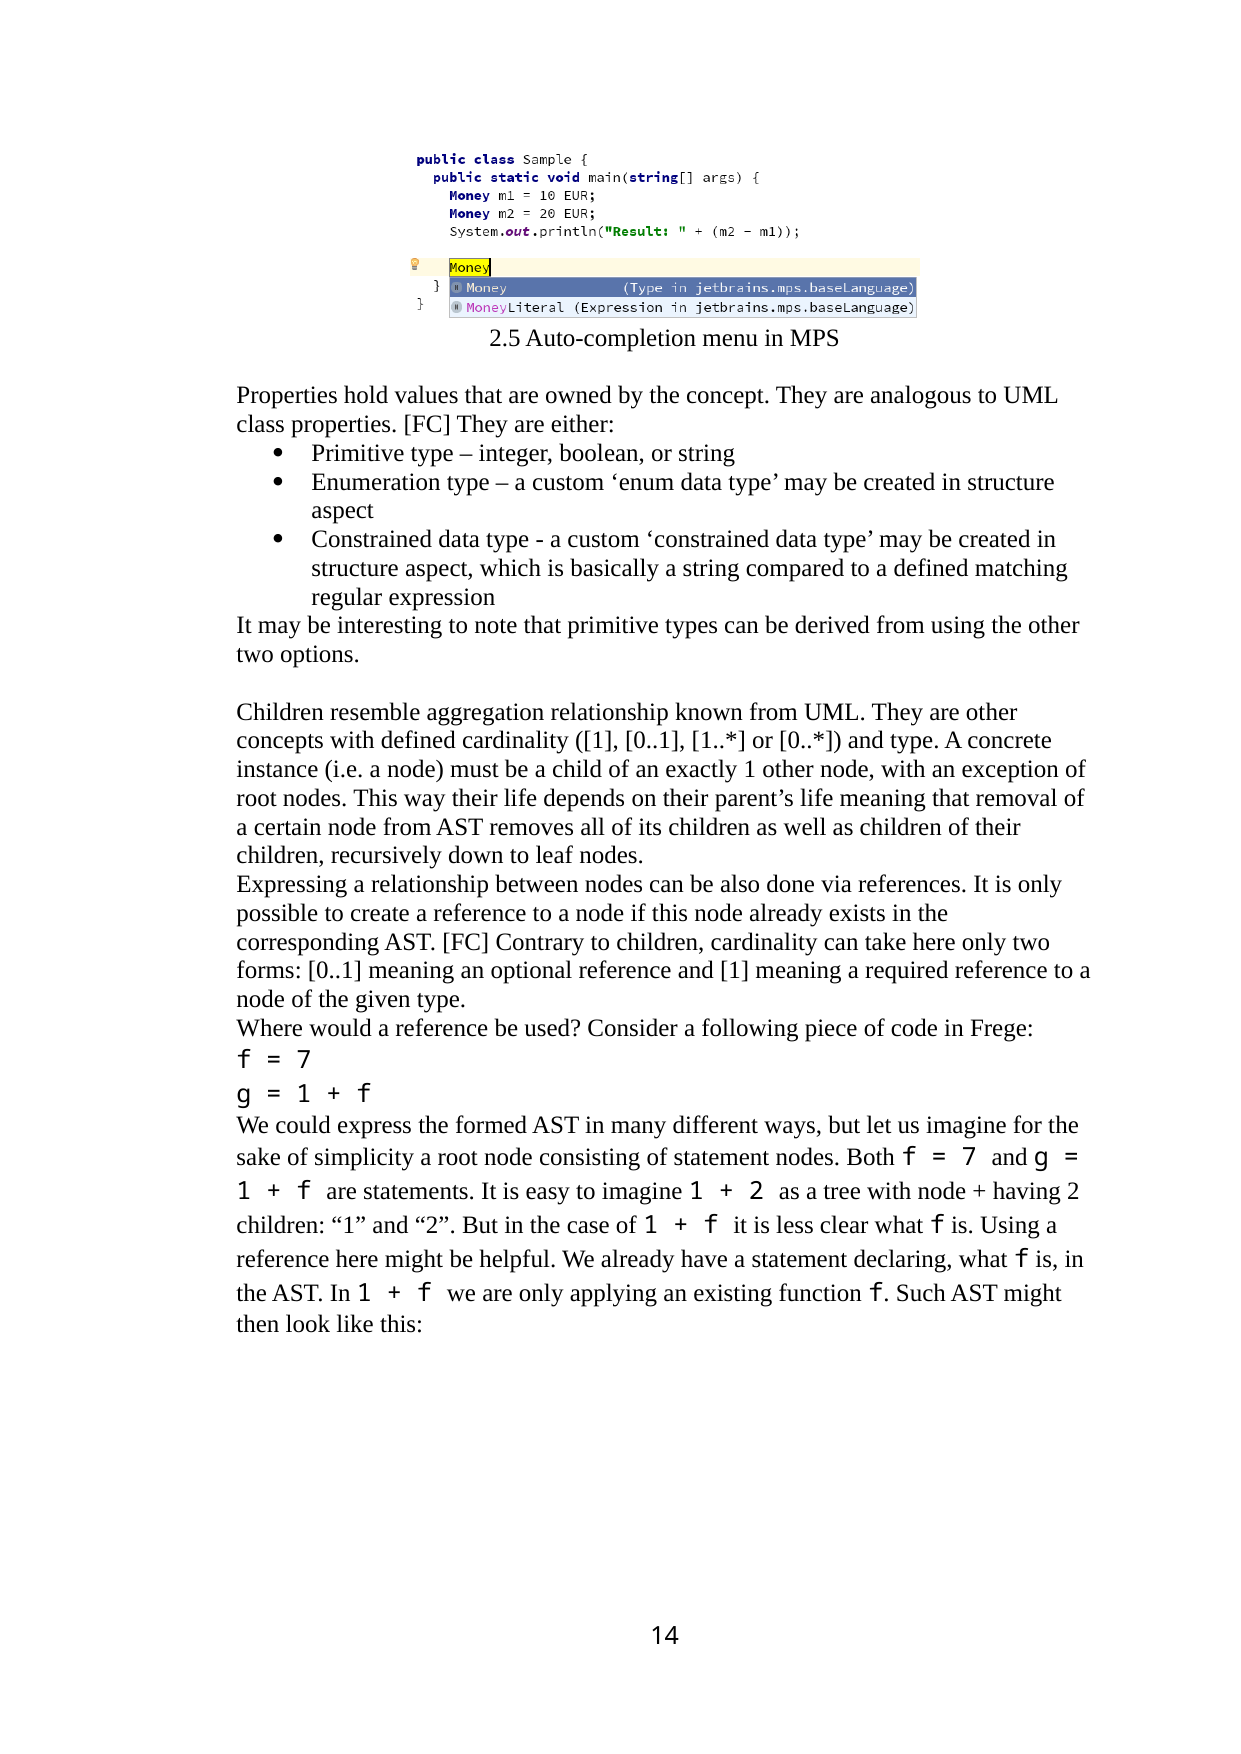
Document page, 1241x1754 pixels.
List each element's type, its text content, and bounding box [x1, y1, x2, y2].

text We could express the formed AST in many different ways, but let us imagine for the sake of simplicity a root node consisting of statement nodes. Both f = 7 and g = 1 + f are statements. It is easy to imagine 1 + 2 as a tree with node + having 2 children: “1” and “2”. But in the case of 1 + f it is less clear what f is. Using a reference here might be helpful. We already have a statement declaring, what f is, in the AST. In 1 + f we are only applying an existing function f. Such AST might then look like this: [236, 1110, 1092, 1338]
text 2.5 Auto-completion menu in MPS [236, 323, 1092, 352]
text It may be interesting to note that primitive types can be derived from using the other two options. [236, 610, 1092, 668]
list Constrained data type - a custom ‘constrained data type’ may be created in structure aspect, which is basically a string compared to a defined matching regular expression [274, 524, 1092, 610]
text Properties hold values that are owned by the concept. They are analogous to UML class properties. [FC] They are either: [236, 380, 1092, 438]
text Expressing a relationship between nodes can be also done via references. It is only possible to create a reference to a node if this node already exists in the corresponding AST. [FC] Contrary to children, cardinality can take here only two forms: [0..1] meaning an optional reference and [1] meaning a required reference to a node of the given type. [236, 869, 1092, 1013]
text Children resemble aggregation relationship known from UML. They are other concepts with defined cardinality ([1], [0..1], [1..*] or [0..*]) and type. A concrete instance (i.e. a node) must be a child of an exactly 1 other node, with an exception of root nodes. This way their life depends on their parent’s life meaning that removal of a certain node from AST removes all of its children as well as children of their children, recursively down to leaf nodes. [236, 697, 1092, 869]
text g = 1 + f [236, 1076, 1092, 1110]
picture [403, 147, 926, 323]
text Where would a reference be used? Consider a following piece of code in Frege: [236, 1013, 1092, 1042]
list Primitive type – integer, boolean, or string [274, 438, 1092, 467]
text f = 7 [236, 1042, 1092, 1076]
list Enumeration type – a custom ‘enum data type’ may be created in structure aspect [274, 467, 1092, 524]
